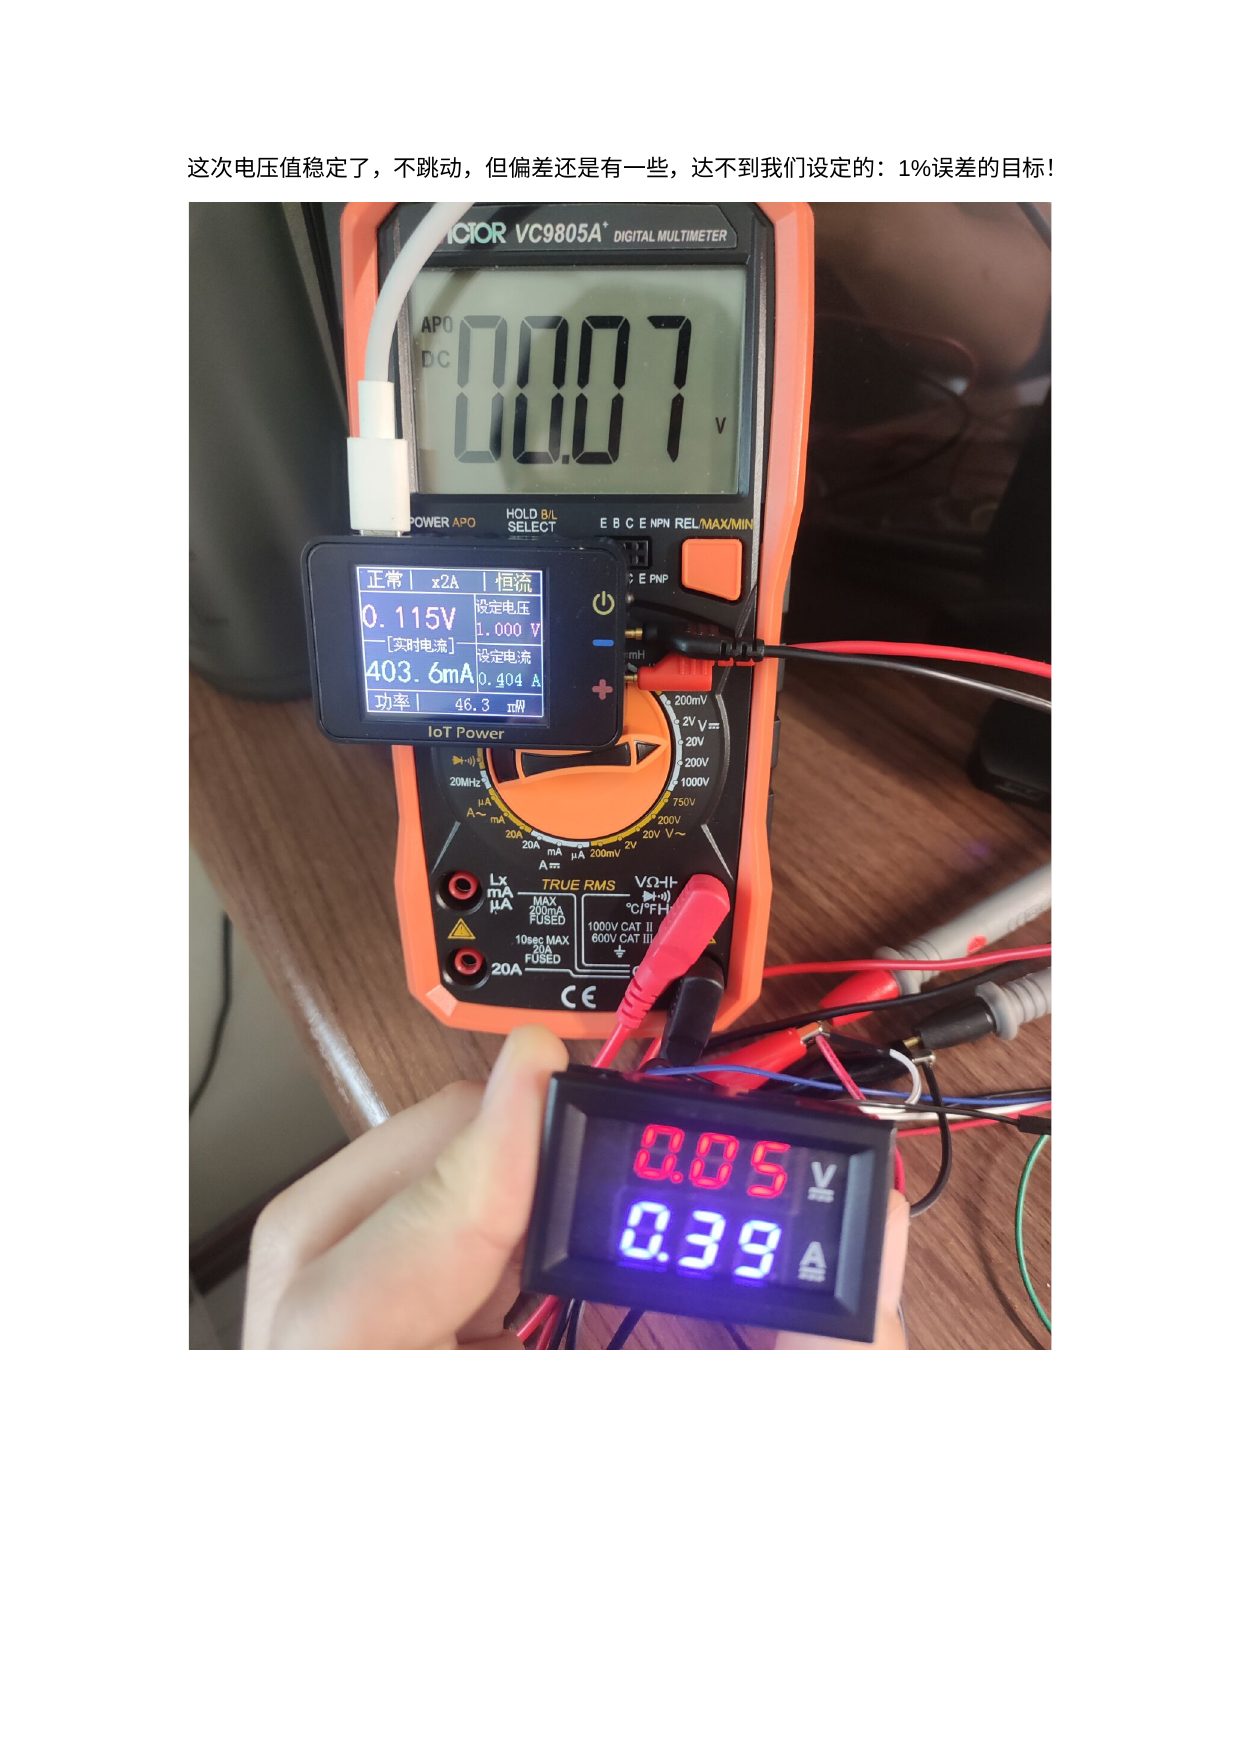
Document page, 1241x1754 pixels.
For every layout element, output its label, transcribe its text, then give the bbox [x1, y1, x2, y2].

picture [188, 202, 1052, 1350]
text 这次电压值稳定了，不跳动，但偏差还是有一些，达不到我们设定的：1%误差的目标！ [187, 150, 1053, 183]
